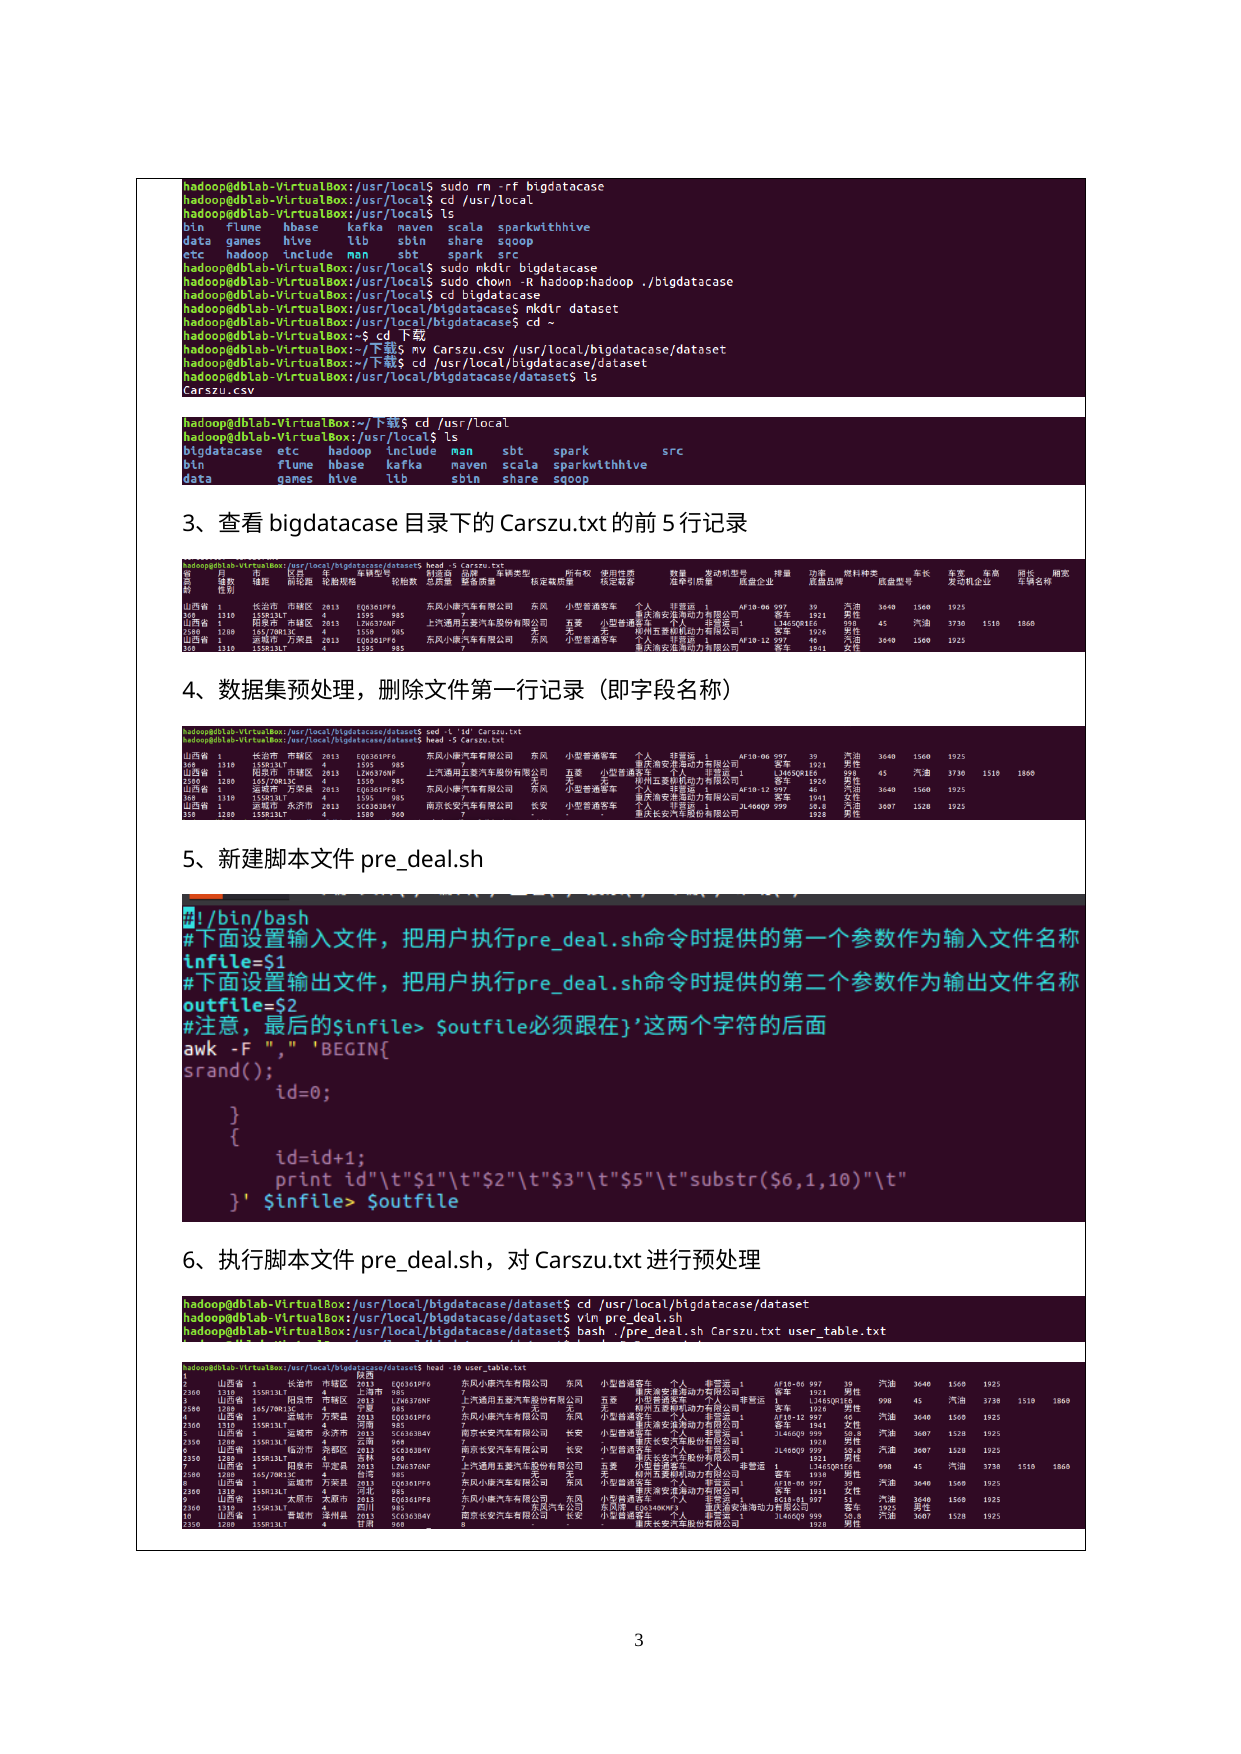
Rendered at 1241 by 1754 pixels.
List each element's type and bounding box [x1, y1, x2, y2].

table_header [137, 179, 1085, 1550]
picture [182, 1362, 1086, 1529]
picture [182, 559, 1086, 652]
picture [182, 179, 1086, 397]
picture [182, 726, 1086, 820]
picture [182, 1296, 1086, 1342]
picture [182, 417, 1086, 485]
picture [182, 894, 1086, 1222]
